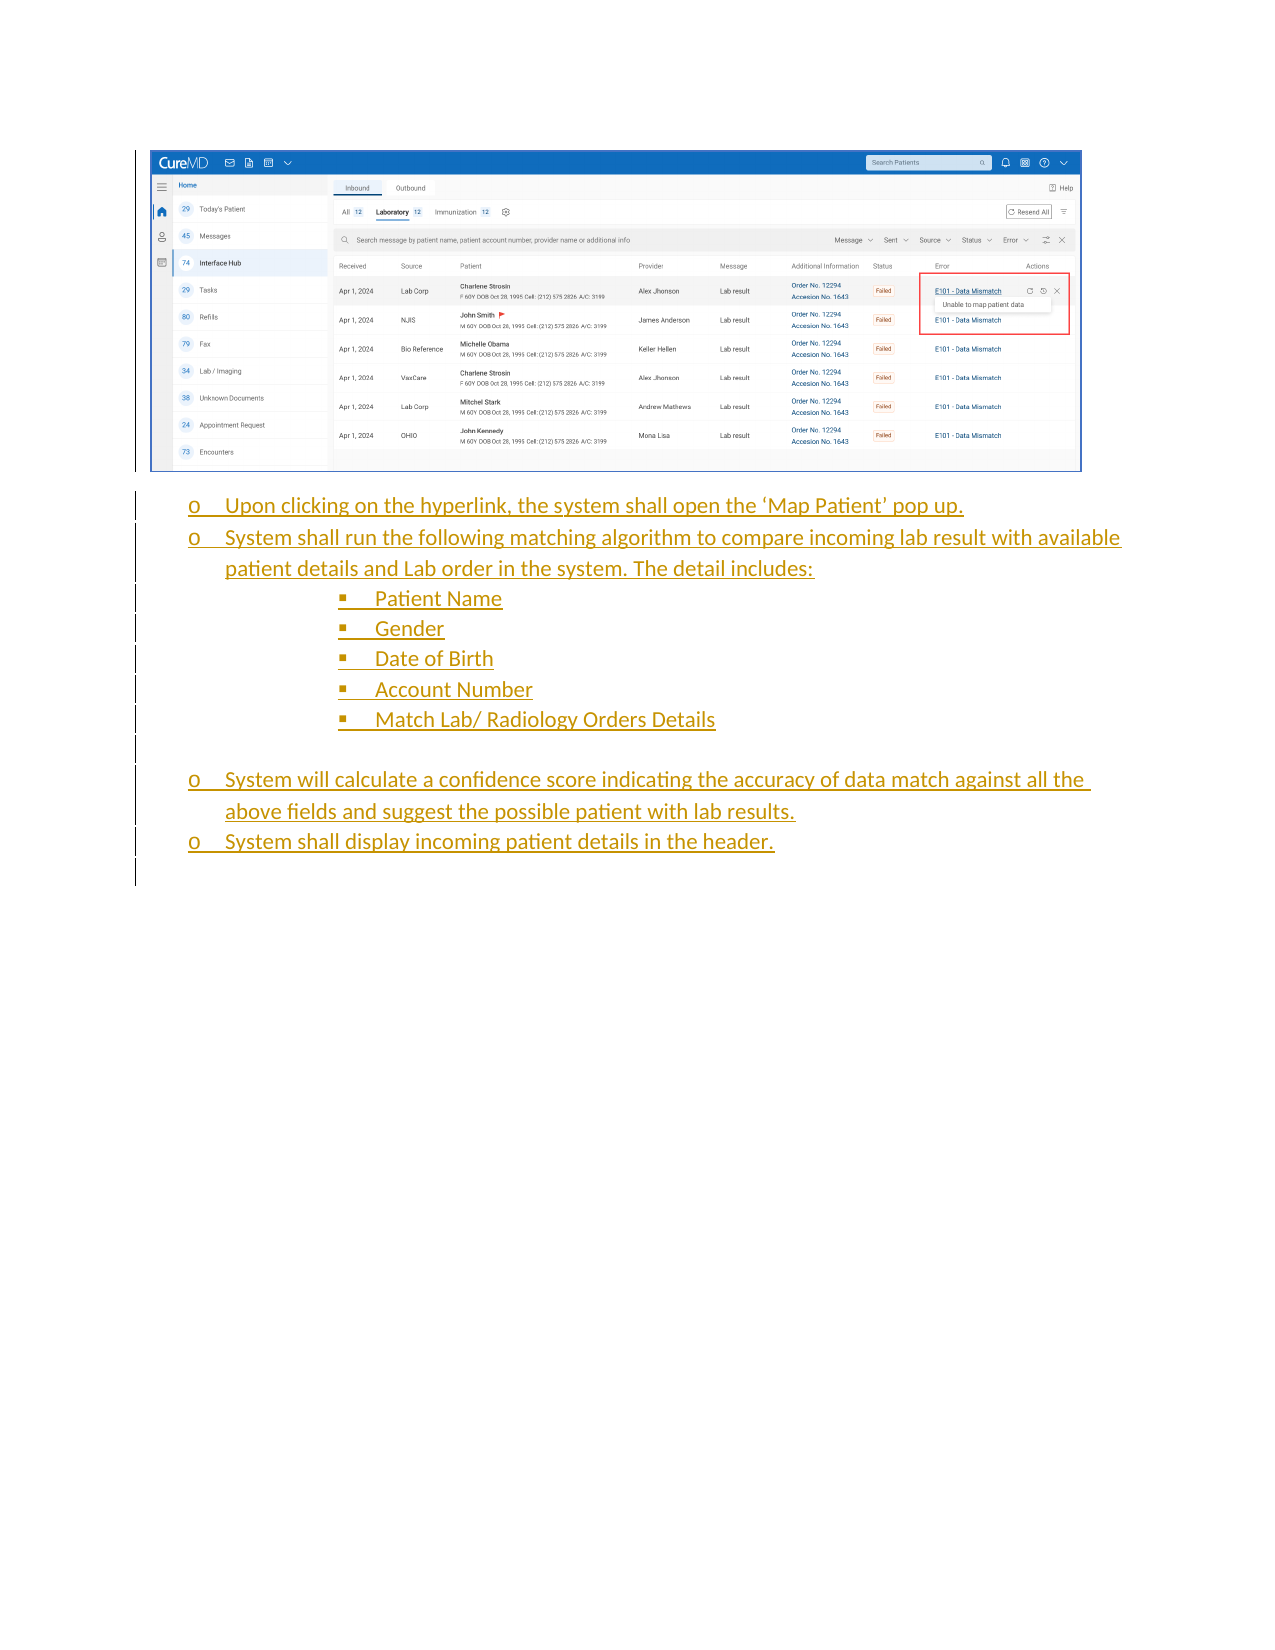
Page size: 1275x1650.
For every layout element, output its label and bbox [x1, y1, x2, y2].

picture [152, 152, 1080, 471]
